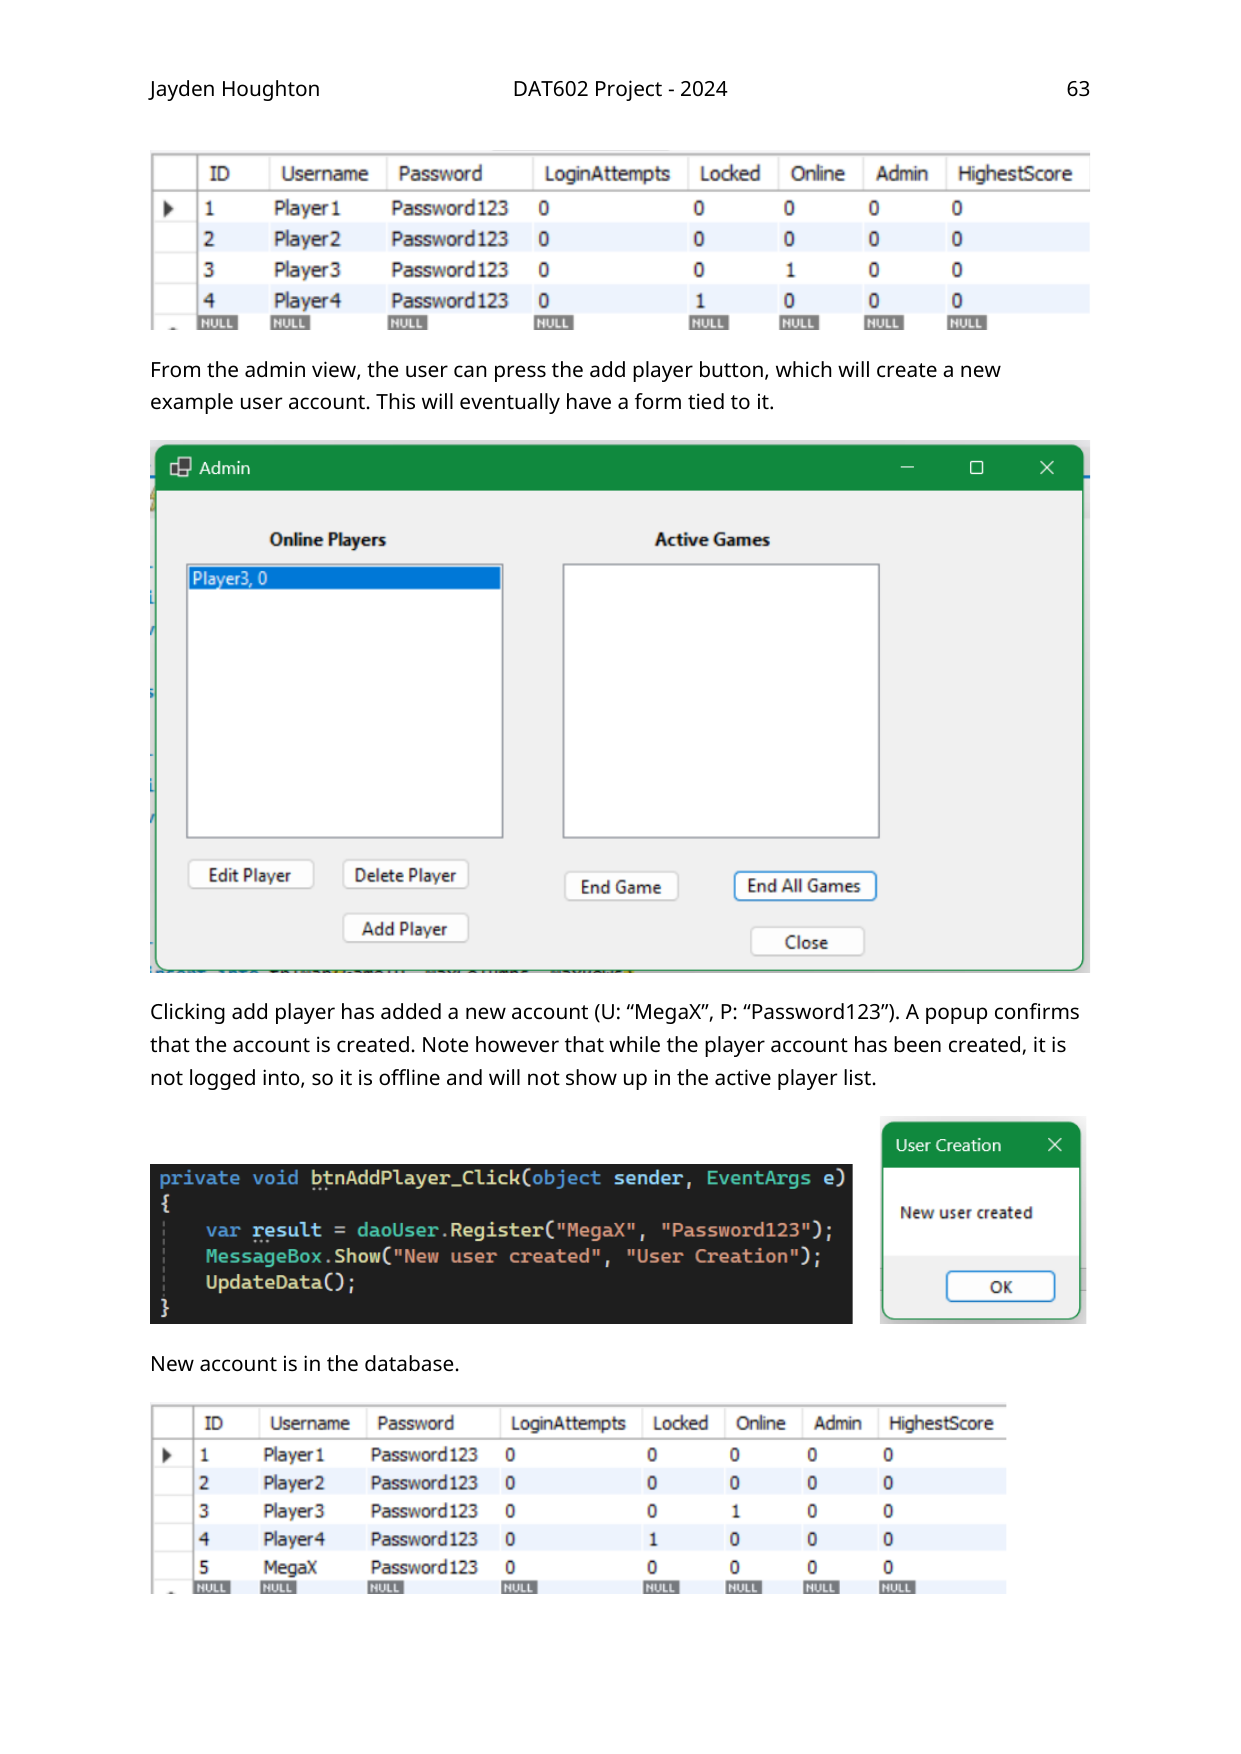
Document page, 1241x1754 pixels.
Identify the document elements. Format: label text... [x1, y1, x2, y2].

picture [150, 440, 1091, 973]
picture [150, 1164, 853, 1324]
text From the admin view, the user can press the add player button, which will create a new example user account. This will eventually have a form tied to it. [150, 355, 1090, 416]
text New account is in the database. [150, 1349, 1090, 1377]
picture [150, 150, 1091, 330]
text Clicking add player has added a new account (U: “MegaX”, P: “Password123”). A popup confirms that the account is created. Note however that while the player account has been created, it is not logged into, so it is offline and will not show up in the active player list. [150, 997, 1090, 1091]
picture [150, 1402, 1007, 1594]
picture [879, 1116, 1087, 1324]
